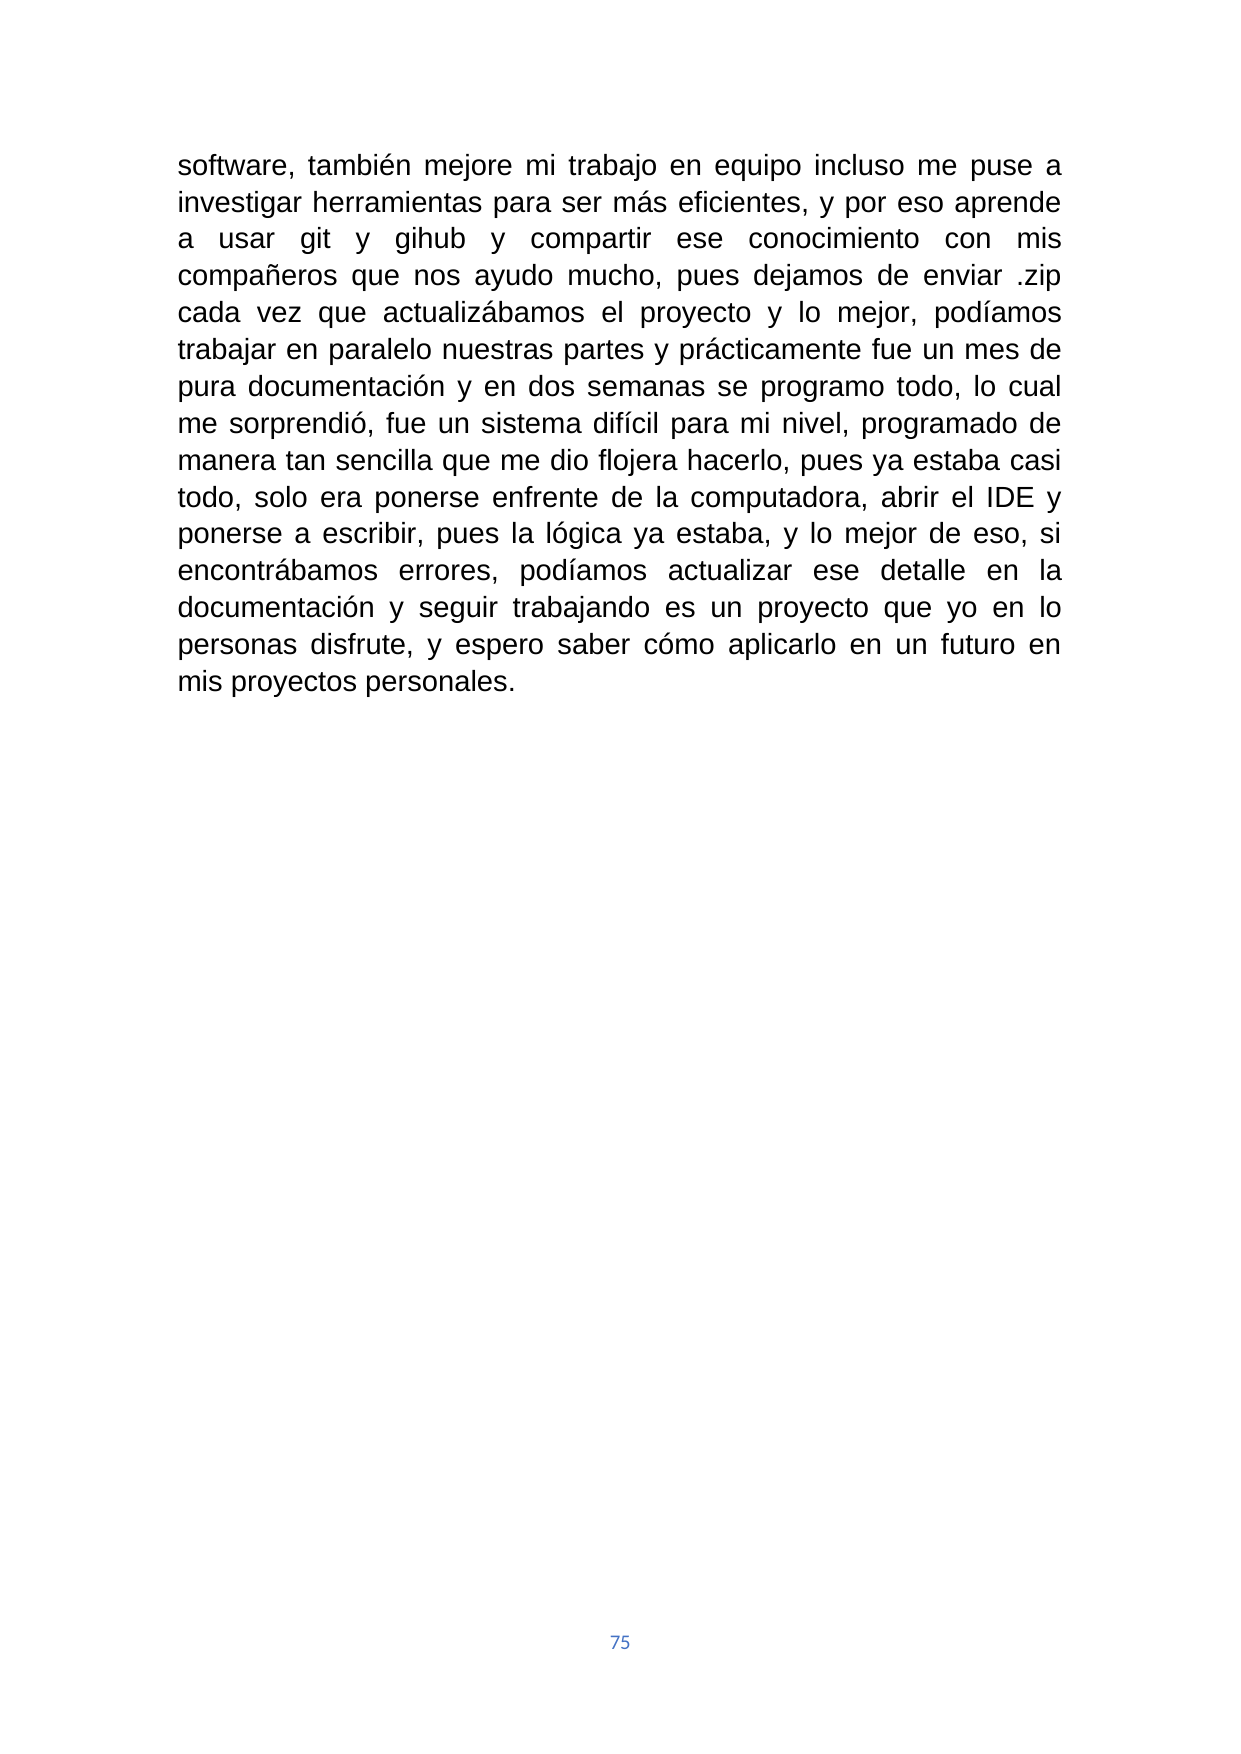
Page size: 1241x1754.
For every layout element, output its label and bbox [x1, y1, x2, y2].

text [177, 148, 1063, 697]
